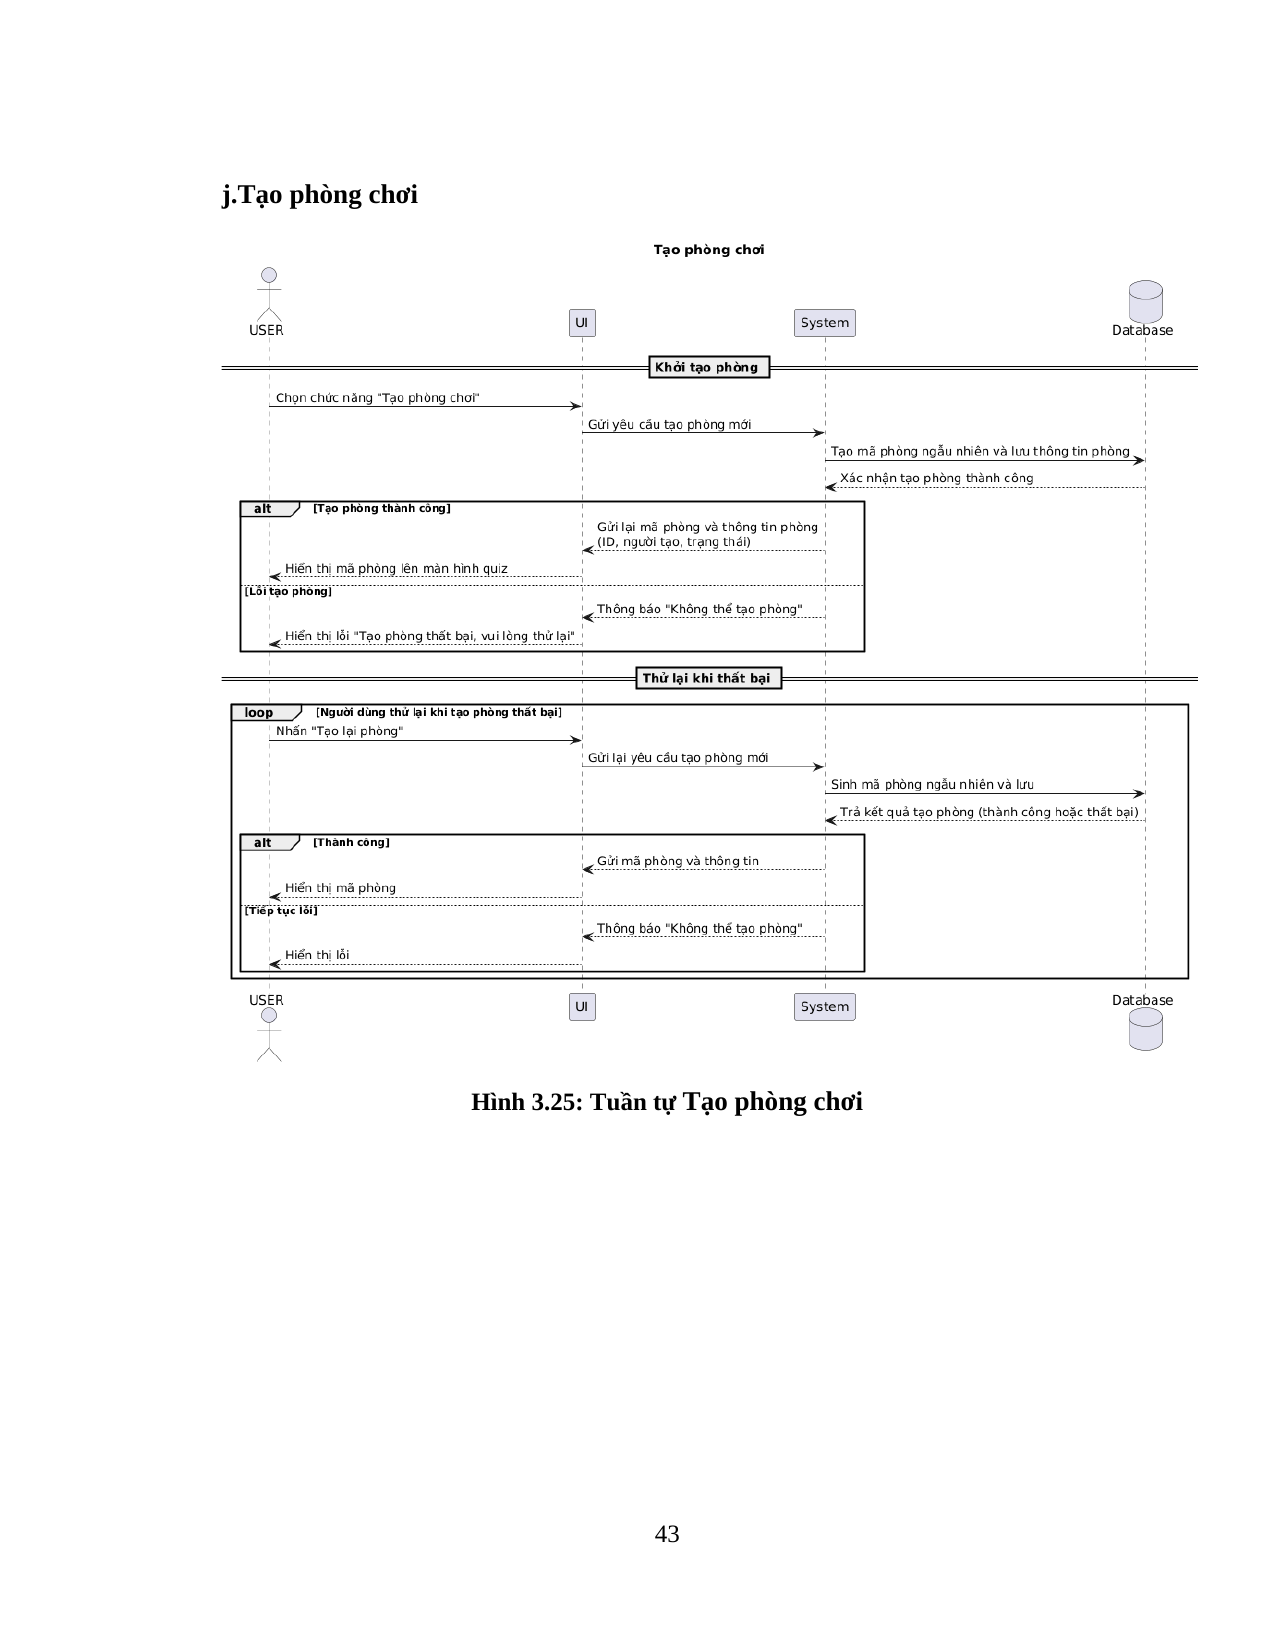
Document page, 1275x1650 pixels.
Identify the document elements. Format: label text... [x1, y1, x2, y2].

text Hình 3.25: Tuần tự Tạo phòng chơi [177, 1085, 1157, 1116]
text j.Tạo phòng chơi [177, 178, 1157, 209]
picture [221, 228, 1202, 1066]
